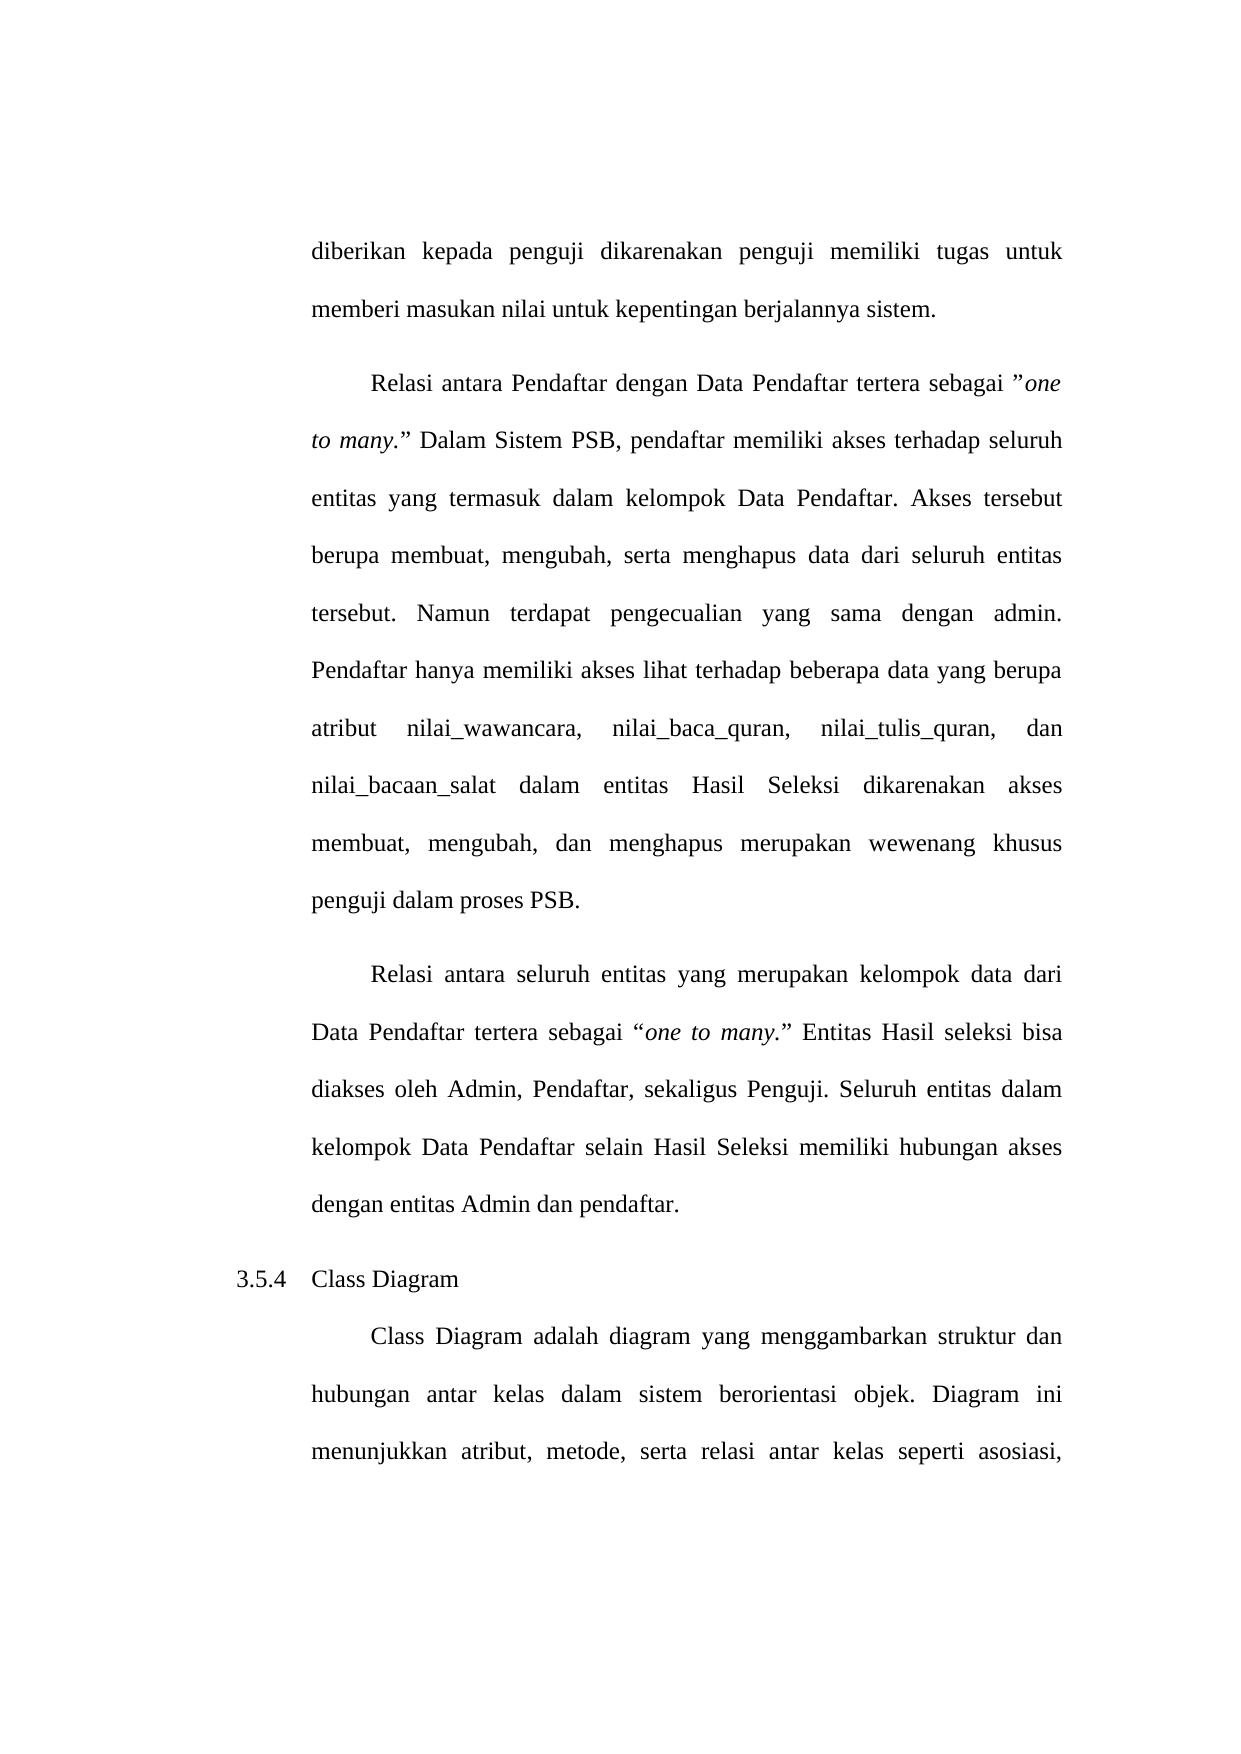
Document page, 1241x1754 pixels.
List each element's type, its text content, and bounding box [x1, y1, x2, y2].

text Relasi antara Pendaftar dengan Data Pendaftar tertera sebagai ”one to many.” Dalam Sistem PSB, pendaftar memiliki akses terhadap seluruh entitas yang termasuk dalam kelompok Data Pendaftar. Akses tersebut berupa membuat, mengubah, serta menghapus data dari seluruh entitas tersebut. Namun terdapat pengecualian yang sama dengan admin. Pendaftar hanya memiliki akses lihat terhadap beberapa data yang berupa atribut nilai_wawancara, nilai_baca_quran, nilai_tulis_quran, dan nilai_bacaan_salat dalam entitas Hasil Seleksi dikarenakan akses membuat, mengubah, dan menghapus merupakan wewenang khusus penguji dalam proses PSB. [311, 368, 1063, 914]
text Relasi antara seluruh entitas yang merupakan kelompok data dari Data Pendaftar tertera sebagai “one to many.” Entitas Hasil seleksi bisa diakses oleh Admin, Pendaftar, sekaligus Penguji. Seluruh entitas dalam kelompok Data Pendaftar selain Hasil Seleksi memiliki hubungan akses dengan entitas Admin dan pendaftar. [311, 959, 1063, 1218]
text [311, 1321, 1063, 1465]
subtitle Class Diagram [236, 1264, 1063, 1292]
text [311, 236, 1063, 322]
